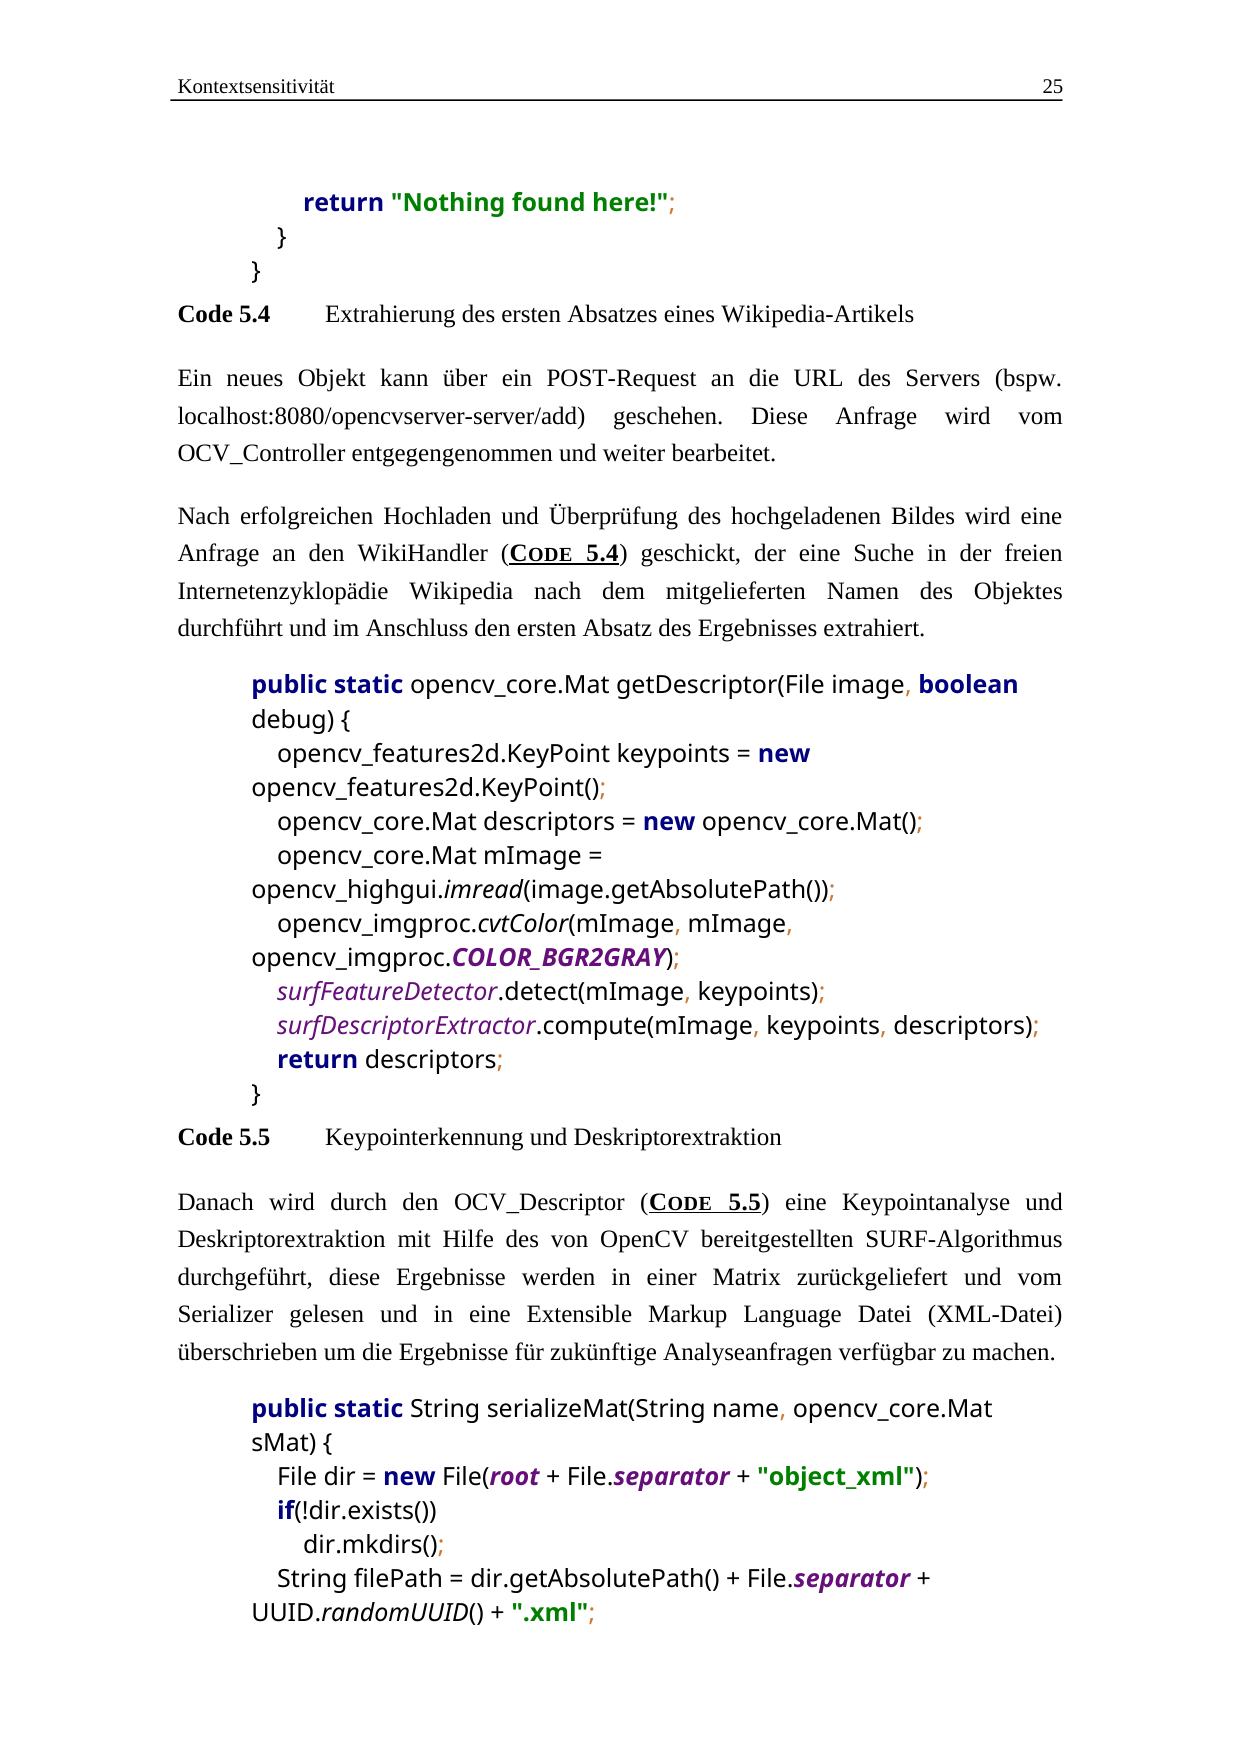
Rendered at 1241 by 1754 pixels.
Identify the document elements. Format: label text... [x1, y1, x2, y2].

text Ein neues Objekt kann über ein POST-Request an die URL des Servers (bspw. localhost:8080/opencvserver-server/add) geschehen. Diese Anfrage wird vom OCV_Controller entgegengenommen und weiter bearbeitet. [177, 355, 1063, 467]
text Code 5.5 Keypointerkennung und Deskriptorextraktion [177, 1122, 1063, 1151]
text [251, 1391, 1063, 1629]
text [251, 184, 1063, 287]
text public static opencv_core.Mat getDescriptor(File image, boolean debug) { opencv_features2d.KeyPoint keypoints = new opencv_features2d.KeyPoint(); opencv_core.Mat descriptors = new opencv_core.Mat(); opencv_core.Mat mImage = opencv_highgui.imread(image.getAbsolutePath()); opencv_imgproc.cvtColor(mImage, mImage, opencv_imgproc.COLOR_BGR2GRAY); surfFeatureDetector.detect(mImage, keypoints); surfDescriptorExtractor.compute(mImage, keypoints, descriptors); return descriptors; } [251, 667, 1063, 1110]
text Code 5.4 Extrahierung des ersten Absatzes eines Wikipedia-Artikels [177, 299, 1063, 328]
text Nach erfolgreichen Hochladen und Überprüfung des hochgeladenen Bildes wird eine Anfrage an den WikiHandler (Code 5.4) geschickt, der eine Suche in der freien Internetenzyklopädie Wikipedia nach dem mitgelieferten Namen des Objektes durchführt und im Anschluss den ersten Absatz des Ergebnisses extrahiert. [177, 492, 1063, 642]
text Danach wird durch den OCV_Descriptor (Code 5.5) eine Keypointanalyse und Deskriptorextraktion mit Hilfe des von OpenCV bereitgestellten SURF-Algorithmus durchgeführt, diese Ergebnisse werden in einer Matrix zurückgeliefert und vom Serializer gelesen und in eine Extensible Markup Language Datei (XML-Datei) überschrieben um die Ergebnisse für zukünftige Analyseanfragen verfügbar zu machen. [177, 1178, 1063, 1366]
